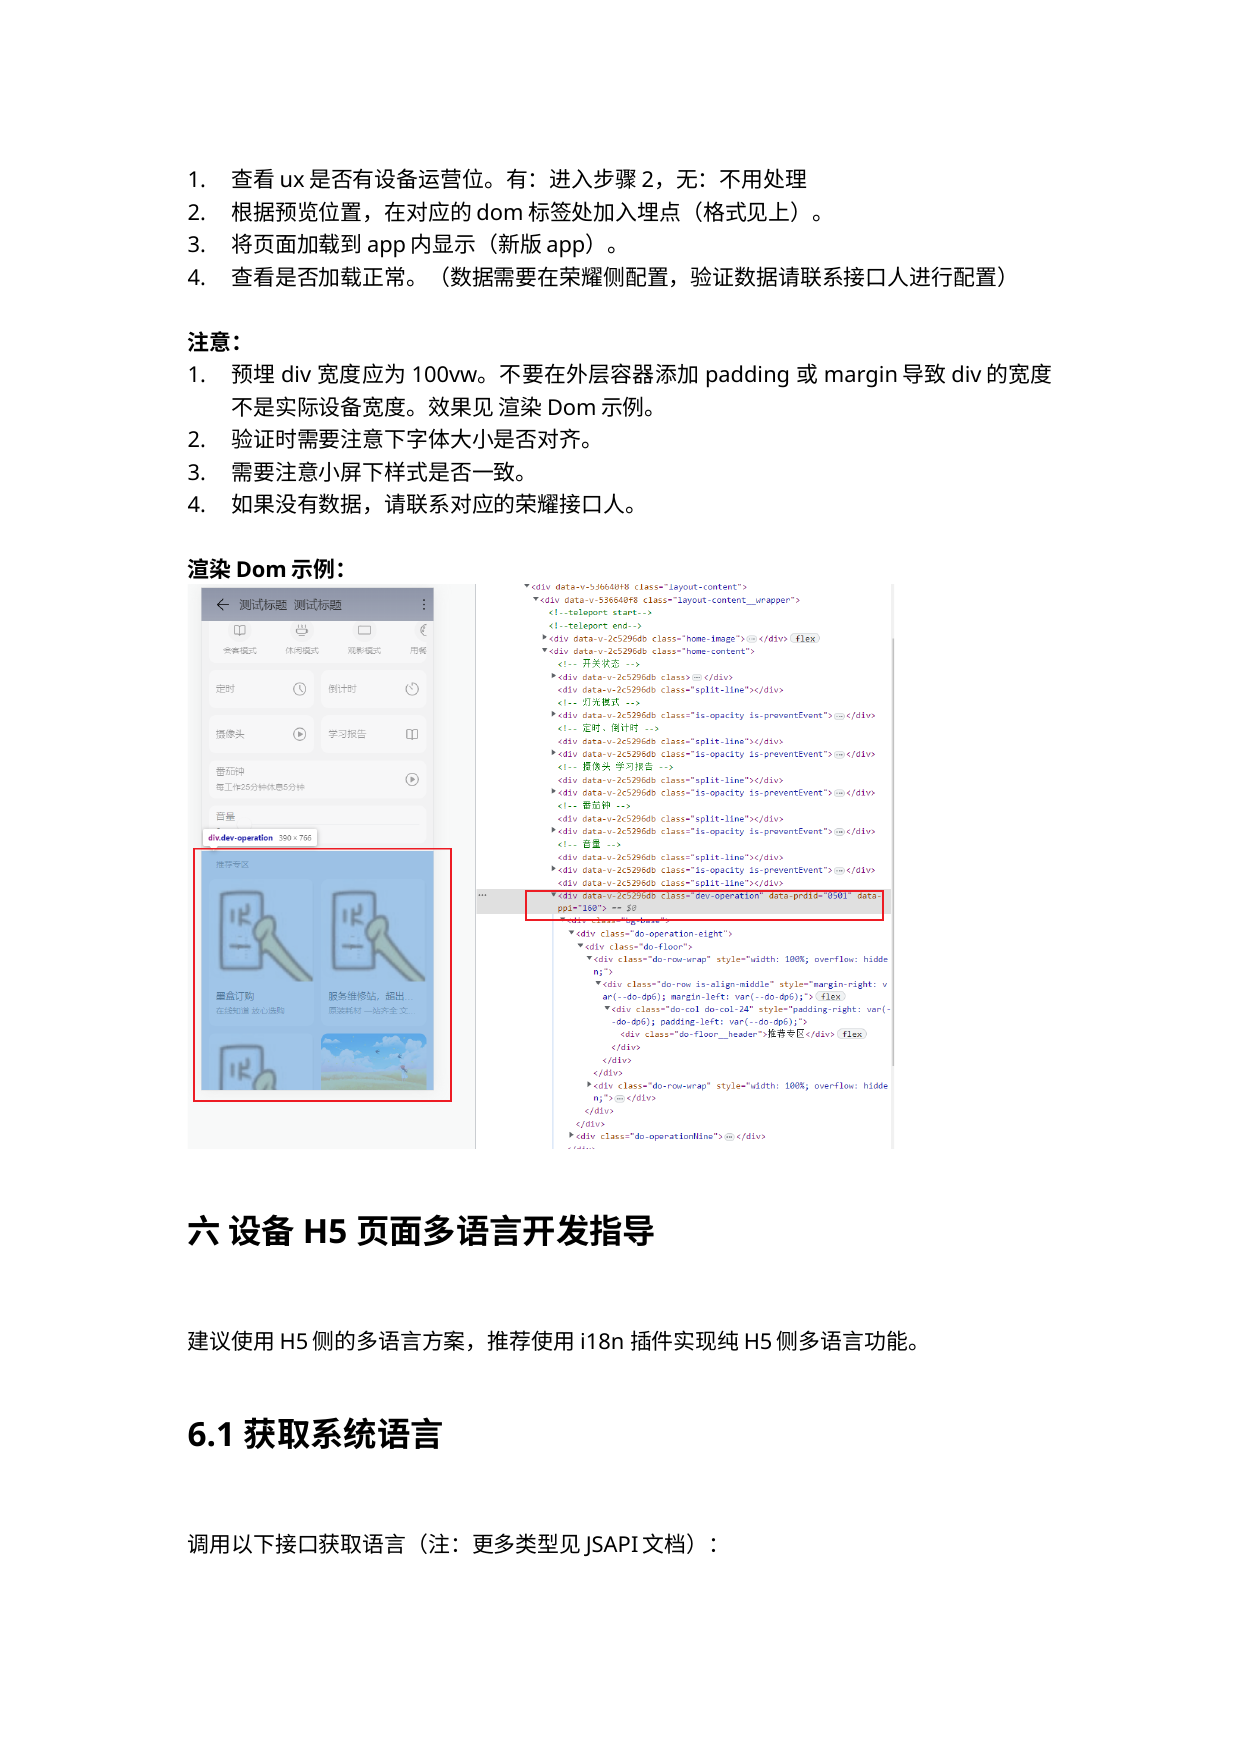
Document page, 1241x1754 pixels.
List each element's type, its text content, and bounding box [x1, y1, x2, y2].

list 根据预览位置，在对应的dom标签处加入埋点（格式见上）。 [187, 194, 1053, 227]
text 建议使用H5侧的多语言方案，推荐使用 i18n 插件实现纯H5侧多语言功能。 [187, 1324, 1053, 1356]
list 需要注意小屏下样式是否一致。 [187, 454, 1053, 487]
subtitle 6.1 获取系统语言 [187, 1399, 1053, 1464]
list 验证时需要注意下字体大小是否对齐。 [187, 422, 1053, 454]
text 渲染Dom示例： [187, 552, 1053, 584]
list 将页面加载到app内显示（新版app）。 [187, 227, 1053, 259]
picture [187, 584, 895, 1149]
text 注意： [187, 324, 1053, 357]
list 如果没有数据，请联系对应的荣耀接口人。 [187, 487, 1053, 519]
list 查看ux是否有设备运营位。有：进入步骤2，无：不用处理 [187, 162, 1053, 194]
list 查看是否加载正常。（数据需要在荣耀侧配置，验证数据请联系接口人进行配置） [187, 259, 1053, 292]
text 调用以下接口获取语言（注：更多类型见JSAPI文档）： [187, 1527, 1053, 1559]
list 预埋 div 宽度应为 100vw。不要在外层容器添加 padding 或 margin导致div的宽度不是实际设备宽度。效果见 渲染Dom示例。 [187, 357, 1053, 422]
subtitle 六 设备 H5 页面多语言开发指导 [187, 1197, 1053, 1262]
